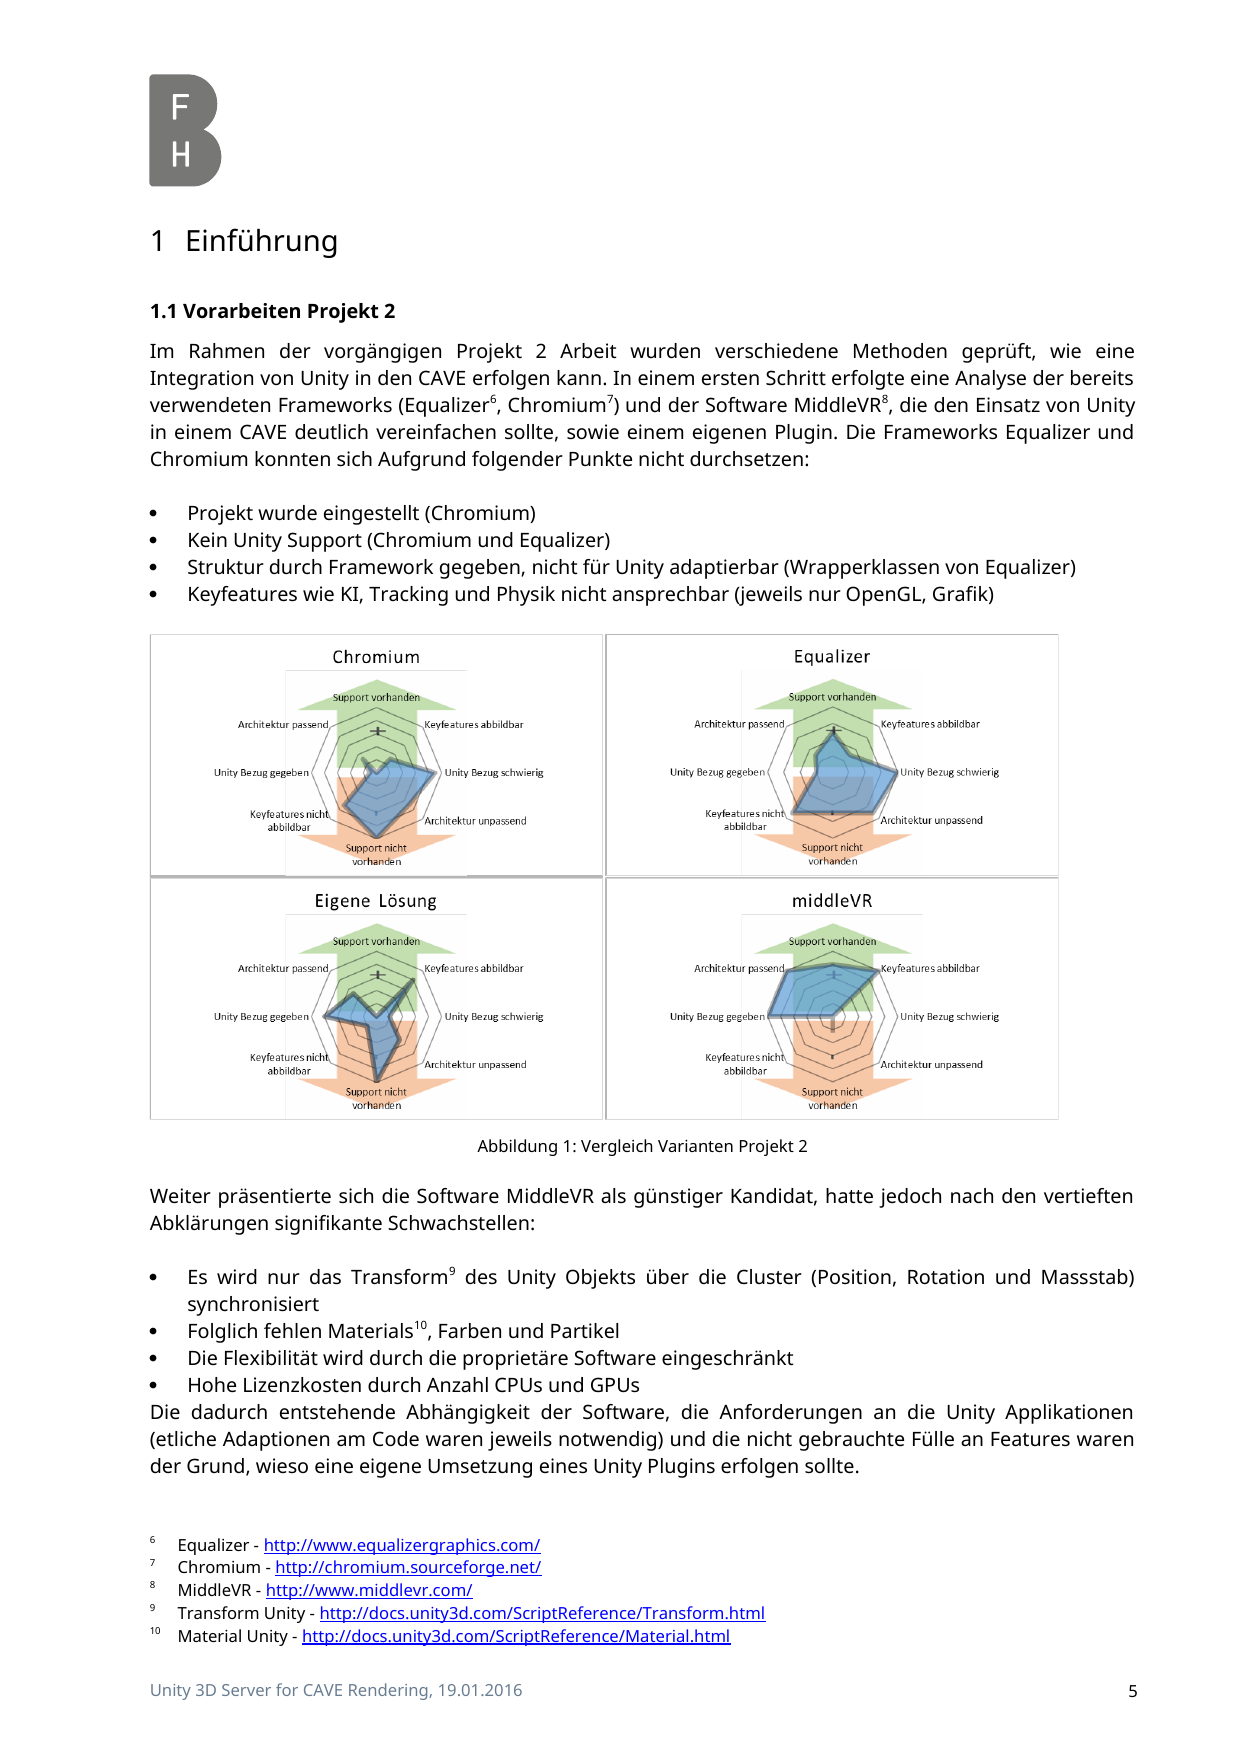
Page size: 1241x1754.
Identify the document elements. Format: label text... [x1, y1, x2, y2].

list Hohe Lizenzkosten durch Anzahl CPUs und GPUs [149, 1371, 1136, 1398]
list Folglich fehlen Materials, Farben und Partikel [149, 1317, 1136, 1344]
list Es wird nur das Transform des Unity Objekts über die Cluster (Position, Rotation und Massstab) synchronisiert [149, 1263, 1136, 1317]
picture [149, 634, 1059, 1120]
list Keyfeatures wie KI, Tracking und Physik nicht ansprechbar (jeweils nur OpenGL, Grafik) [149, 580, 1136, 607]
subtitle Einführung [149, 221, 1136, 260]
text Die dadurch entstehende Abhängigkeit der Software, die Anforderungen an die Unity Applikationen (etliche Adaptionen am Code waren jeweils notwendig) und die nicht gebrauchte Fülle an Features waren der Grund, wieso eine eigene Umsetzung eines Unity Plugins erfolgen sollte. [149, 1398, 1136, 1479]
text Im Rahmen der vorgängigen Projekt 2 Arbeit wurden verschiedene Methoden geprüft, wie eine Integration von Unity in den CAVE erfolgen kann. In einem ersten Schritt erfolgte eine Analyse der bereits verwendeten Frameworks (Equalizer, Chromium) und der Software MiddleVR, die den Einsatz von Unity in einem CAVE deutlich vereinfachen sollte, sowie einem eigenen Plugin. Die Frameworks Equalizer und Chromium konnten sich Aufgrund folgender Punkte nicht durchsetzen: [149, 337, 1136, 472]
list Projekt wurde eingestellt (Chromium) [149, 499, 1136, 526]
text Weiter präsentierte sich die Software MiddleVR als günstiger Kandidat, hatte jedoch nach den vertieften Abklärungen signifikante Schwachstellen: [149, 1182, 1136, 1236]
list Die Flexibilität wird durch die proprietäre Software eingeschränkt [149, 1344, 1136, 1371]
list Kein Unity Support (Chromium und Equalizer) [149, 526, 1136, 553]
list Struktur durch Framework gegeben, nicht für Unity adaptierbar (Wrapperklassen von Equalizer) [149, 553, 1136, 580]
subtitle Vorarbeiten Projekt 2 [149, 298, 1136, 325]
